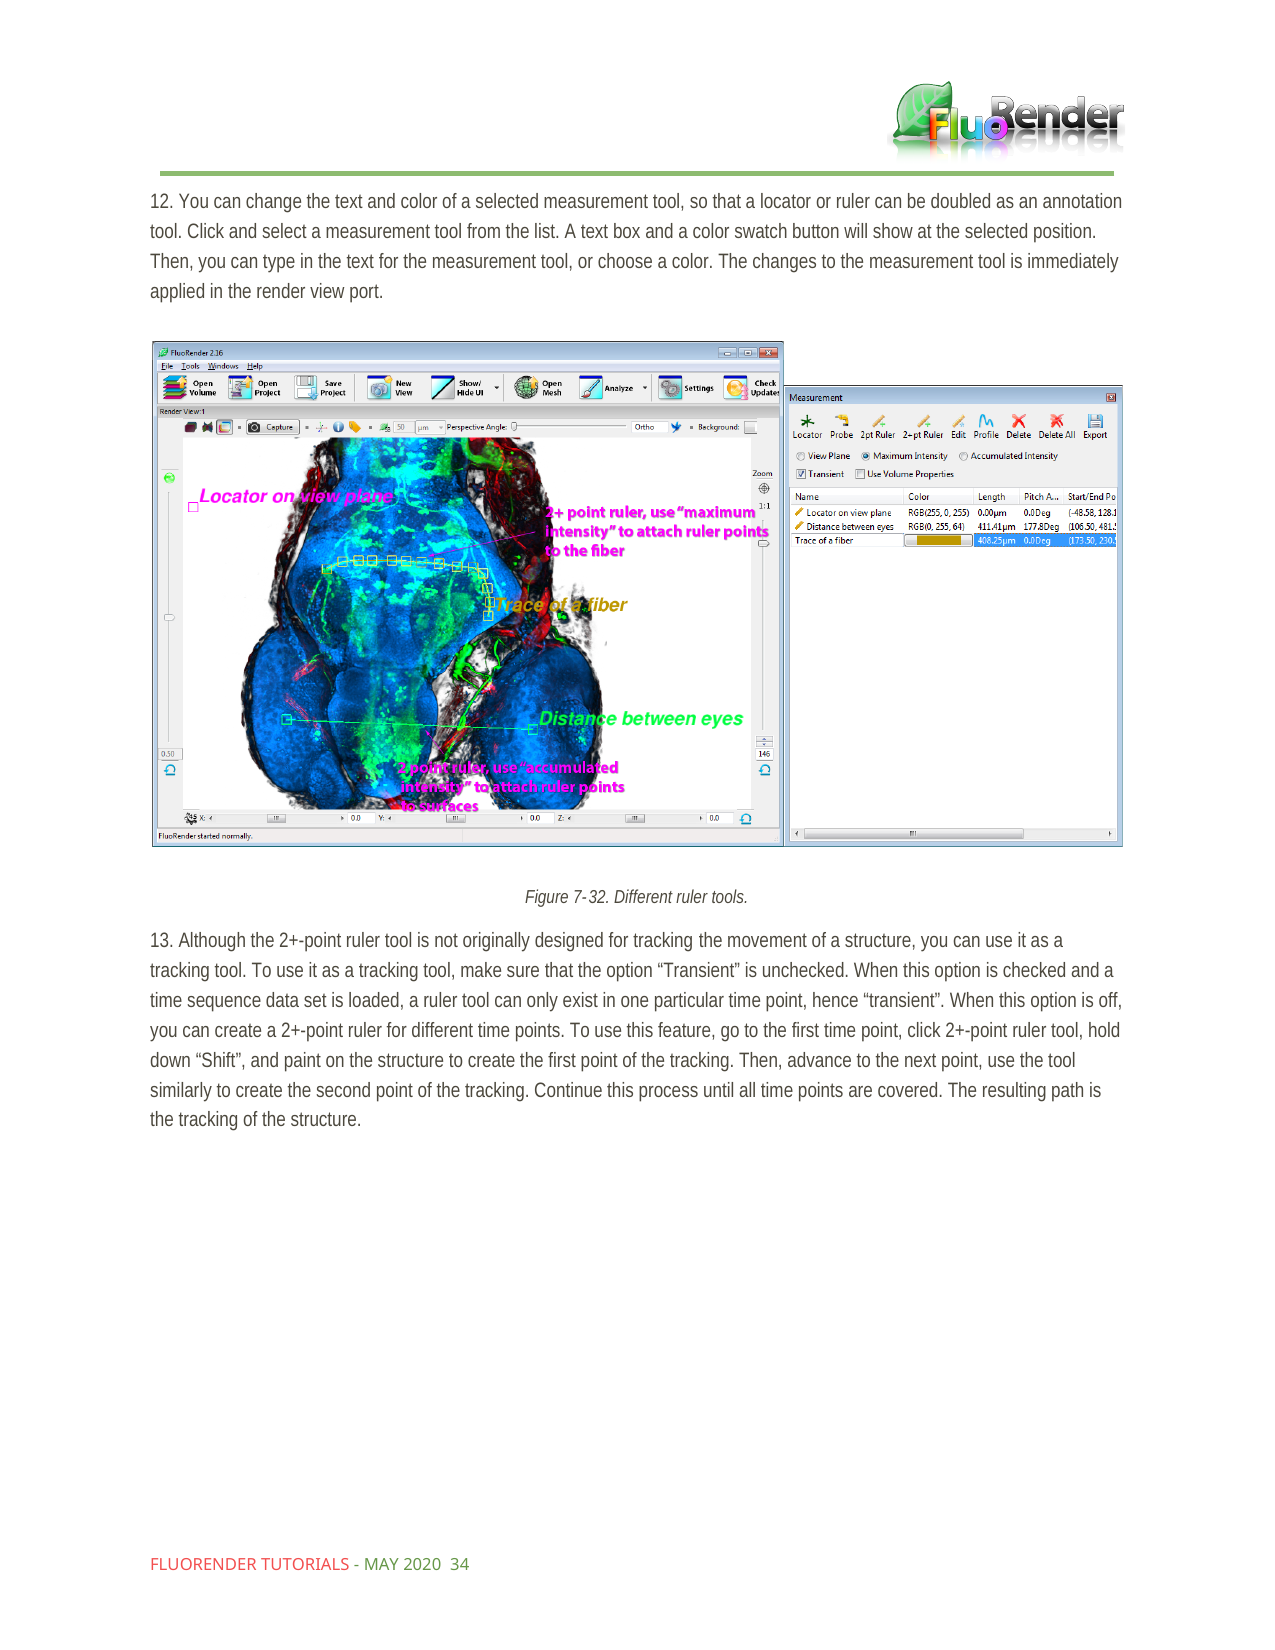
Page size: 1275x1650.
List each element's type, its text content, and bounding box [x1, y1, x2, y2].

text 13. Although the 2+-point ruler tool is not originally designed for tracking the movement of a structure, you can use it as a tracking tool. To use it as a tracking tool, make sure that the option “Transient” is unchecked. When this option is checked and a time sequence data set is loaded, a ruler tool can only exist in one particular time point, hence “transient”. When this option is off, you can create a 2+-point ruler for different time points. To use this feature, go to the first time point, click 2+-point ruler tool, hold down “Shift”, and paint on the structure to create the first point of the tracking. Then, advance to the next point, use the tool similarly to create the second point of the tracking. Continue this process until all time points are covered. The resulting path is the tracking of the structure. [150, 928, 1125, 1131]
picture [887, 75, 1125, 165]
text 12. You can change the text and color of a selected measurement tool, so that a locator or ruler can be doubled as an annotation tool. Click and select a measurement tool from the list. A text box and a color swatch button will show at the selected position. Then, you can type in the text for the measurement tool, or choose a color. The changes to the measurement tool is immediately applied in the render view port. [150, 189, 1125, 303]
picture [152, 341, 1123, 847]
